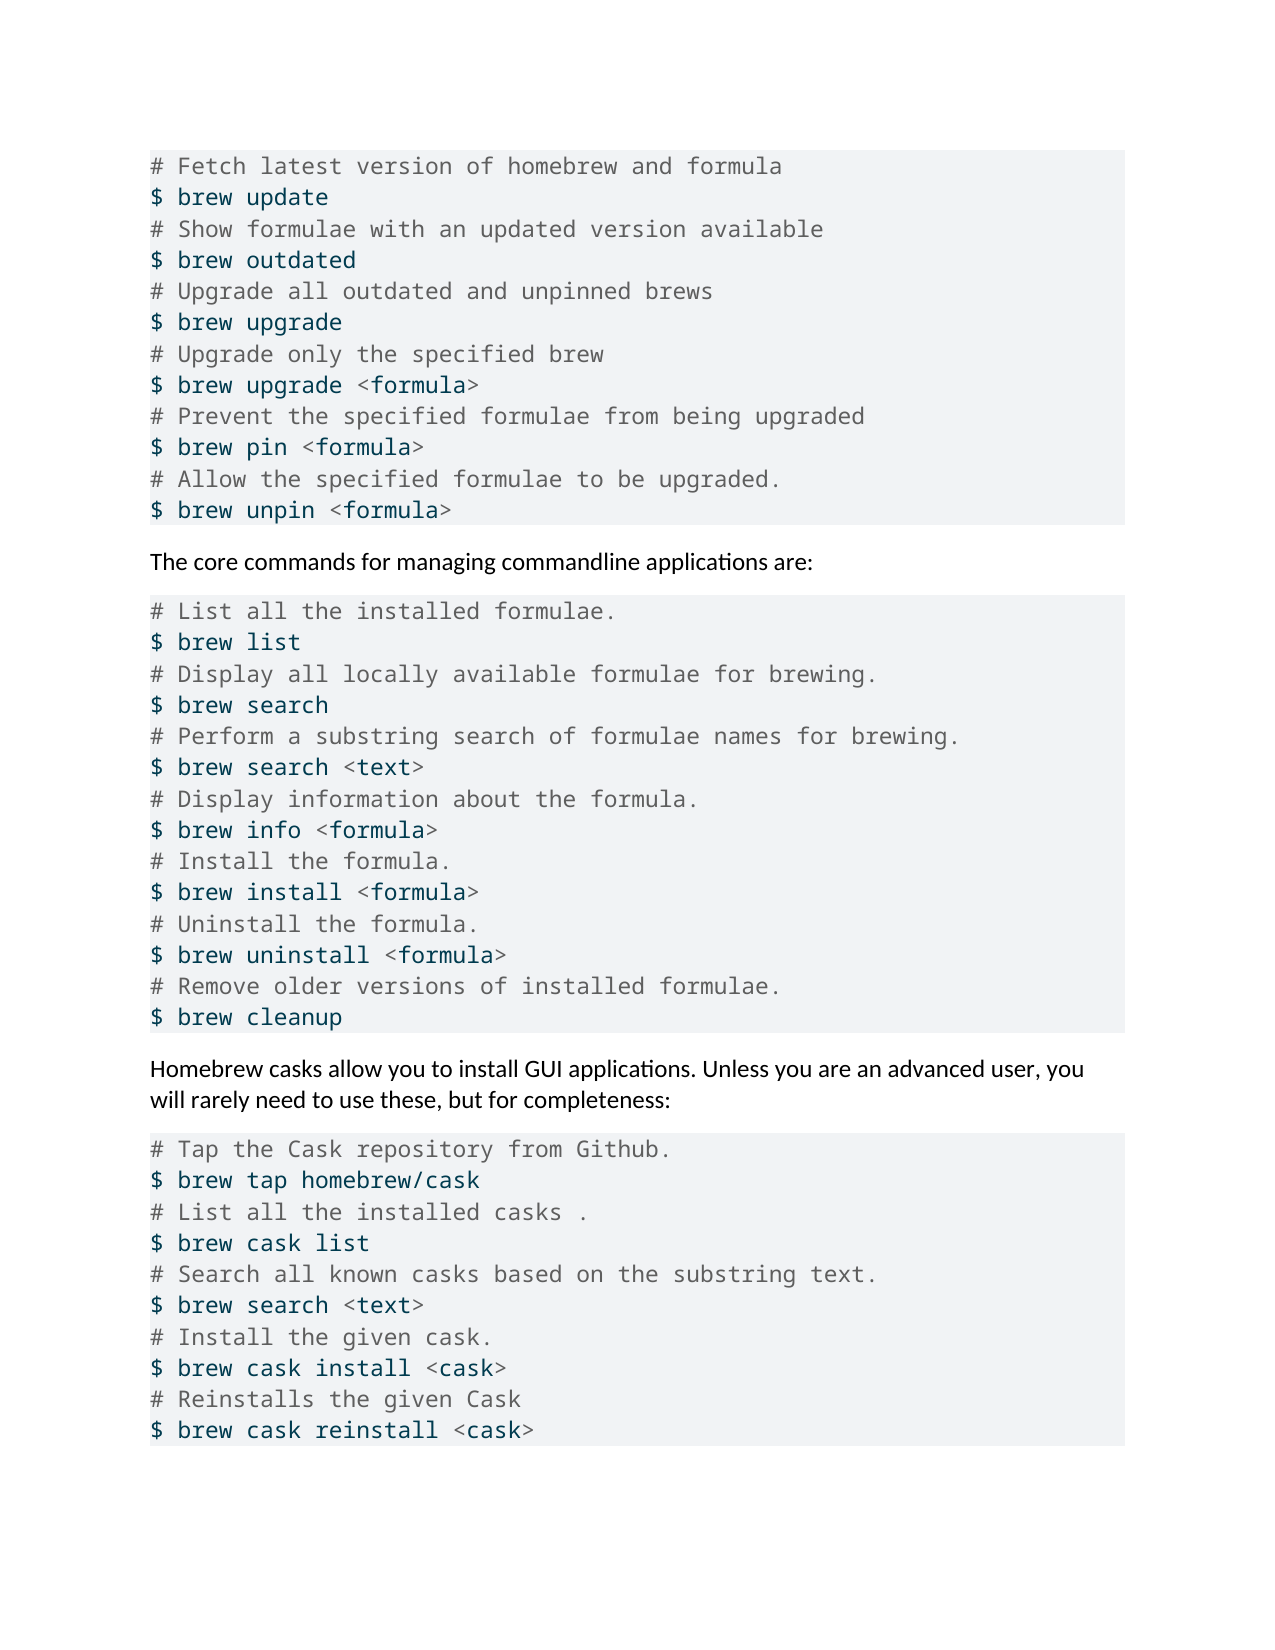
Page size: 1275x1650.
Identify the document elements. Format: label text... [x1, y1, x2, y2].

text The core commands for managing commandline applications are: [150, 546, 1125, 576]
text Homebrew casks allow you to install GUI applications. Unless you are an advanced user, you will rarely need to use these, but for completeness: [150, 1053, 1125, 1114]
text # Fetch latest version of homebrew and formula $ brew update # Show formulae with an updated version available $ brew outdated # Upgrade all outdated and unpinned brews $ brew upgrade # Upgrade only the specified brew $ brew upgrade <formula> # Prevent the specified formulae from being upgraded $ brew pin <formula> # Allow the specified formulae to be upgraded. $ brew unpin <formula> [150, 150, 1125, 525]
text # List all the installed formulae. $ brew list # Display all locally available formulae for brewing. $ brew search # Perform a substring search of formulae names for brewing. $ brew search <text> # Display information about the formula. $ brew info <formula> # Install the formula. $ brew install <formula> # Uninstall the formula. $ brew uninstall <formula> # Remove older versions of installed formulae. $ brew cleanup [301, 595, 1125, 1033]
